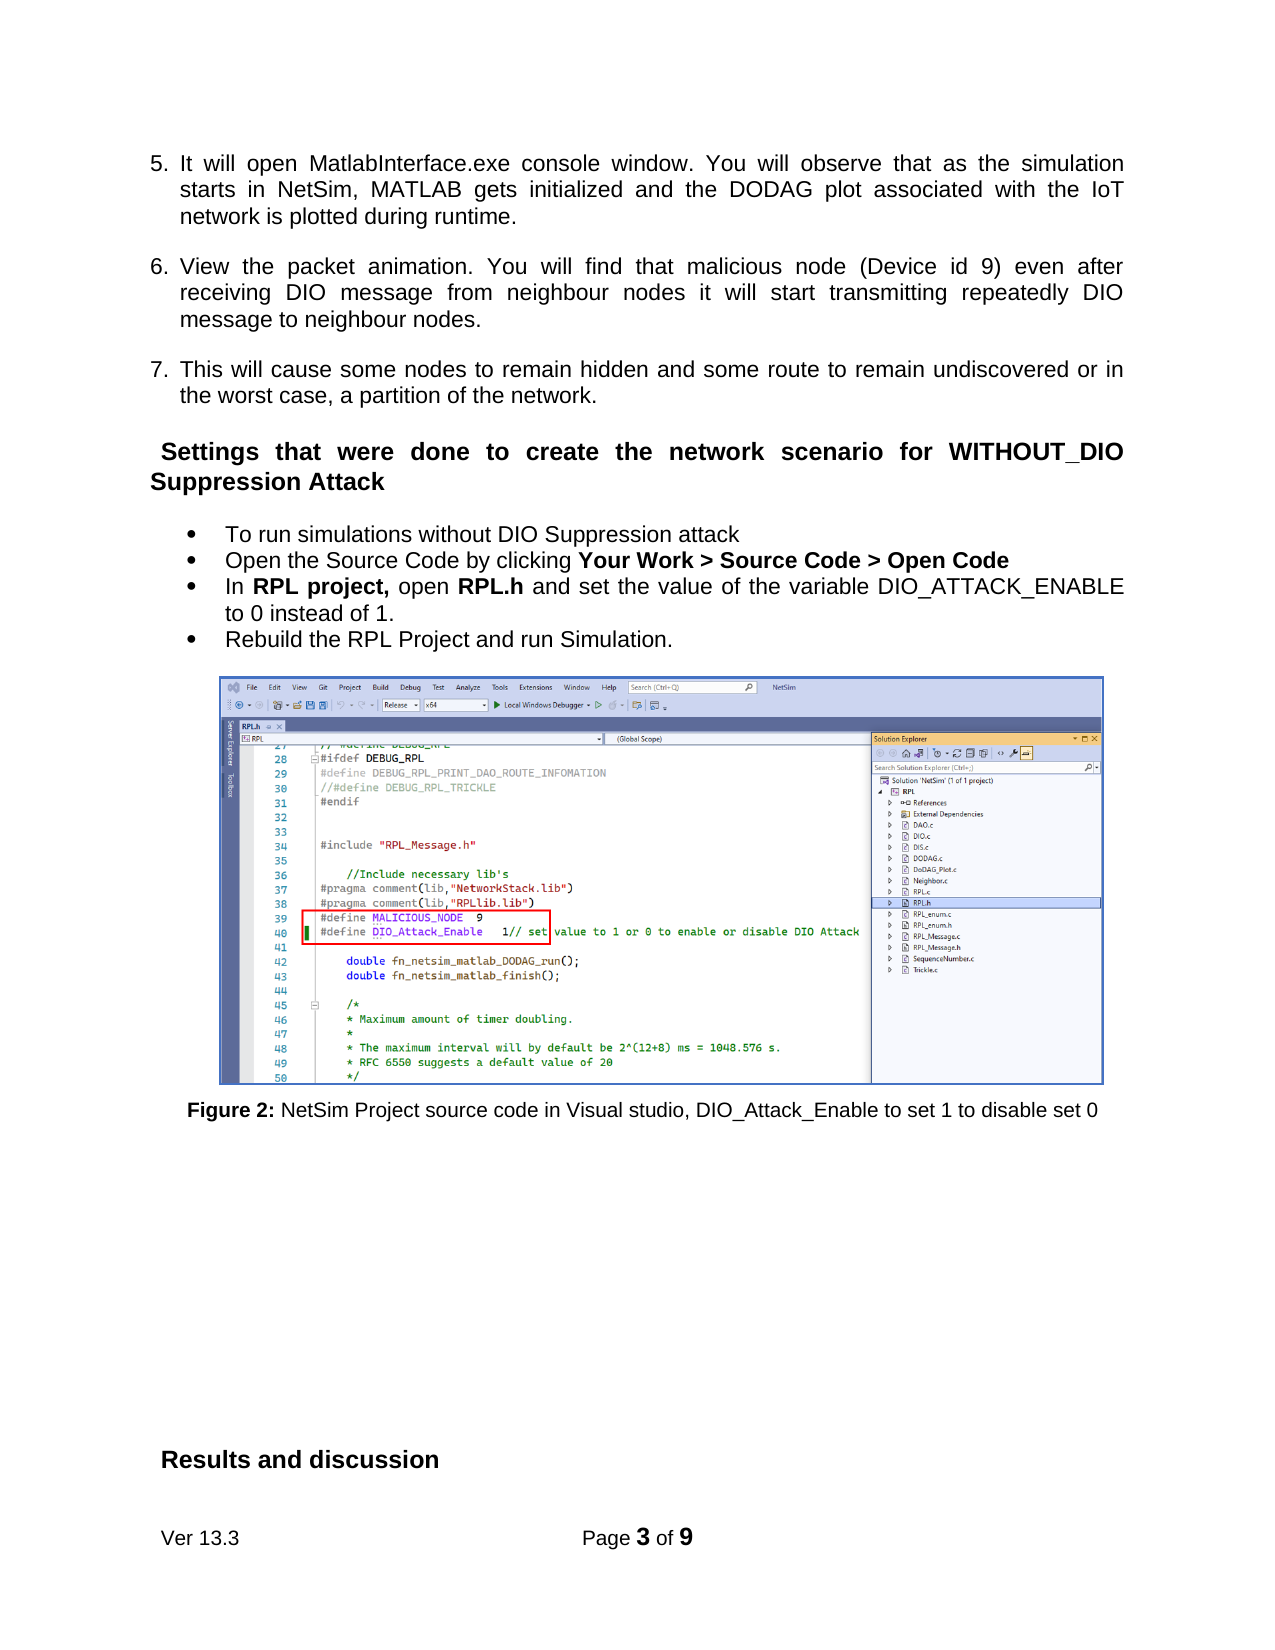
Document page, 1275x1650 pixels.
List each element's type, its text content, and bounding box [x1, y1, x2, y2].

subtitle Results and discussion [150, 1445, 1125, 1474]
list To run simulations without DIO Suppression attack [187, 521, 1125, 547]
subtitle Settings that were done to create the network scenario for WITHOUT_DIO Suppression Attack [150, 437, 1125, 496]
list In RPL project, open RPL.h and set the value of the variable DIO_ATTACK_ENABLE to 0 instead of 1. [187, 573, 1125, 626]
list It will open MatlabInterface.exe console window. You will observe that as the simulation starts in NetSim, MATLAB gets initialized and the DODAG plot associated with the IoT network is plotted during runtime. [150, 150, 1125, 229]
list This will cause some nodes to remain hidden and some route to remain undiscovered or in the worst case, a partition of the network. [150, 356, 1125, 409]
picture [221, 679, 1102, 1083]
list Open the Source Code by clicking Your Work > Source Code > Open Code [187, 547, 1125, 573]
list View the packet animation. You will find that malicious node (Device id 9) even after receiving DIO message from neighbour nodes it will start transmitting repeatedly DIO message to neighbour nodes. [150, 253, 1125, 332]
text Figure 2: NetSim Project source code in Visual studio, DIO_Attack_Enable to set 1 to disable set 0 [150, 1098, 1125, 1122]
list Rebuild the RPL Project and run Simulation. [187, 626, 1125, 652]
